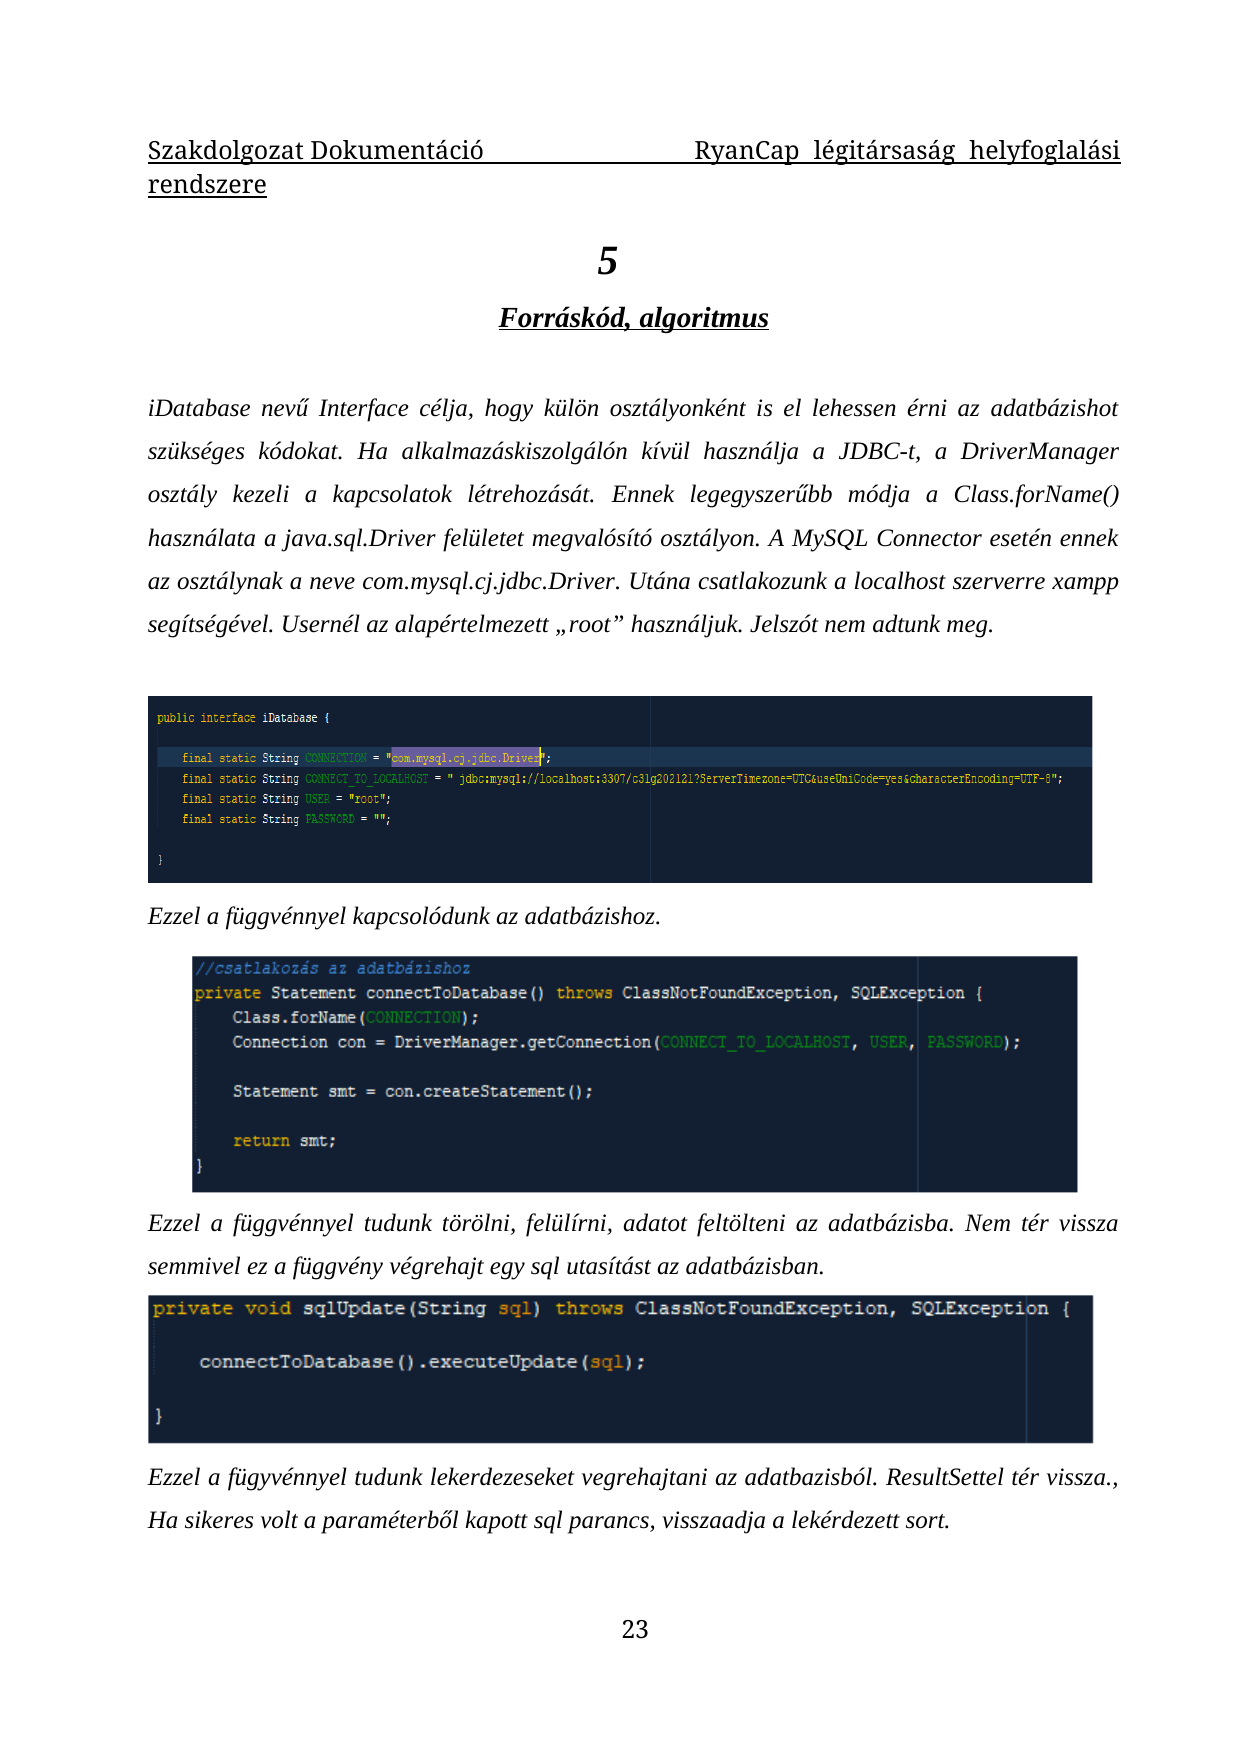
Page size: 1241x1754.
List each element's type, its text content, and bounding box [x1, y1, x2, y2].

subtitle Forráskód, algoritmus [148, 235, 1122, 333]
picture [191, 955, 1079, 1194]
picture [147, 1294, 1095, 1445]
text iDatabase nevű Interface célja, hogy külön osztályonként is el lehessen érni az adatbázishot szükséges kódokat. Ha alkalmazáskiszolgálón kívül használja a JDBC-t, a DriverManager osztály kezeli a kapcsolatok létrehozását. Ennek legegyszerűbb módja a Class.forName() használata a java.sql.Driver felületet megvalósító osztályon. A MySQL Connector esetén ennek az osztálynak a neve com.mysql.cj.jdbc.Driver. Utána csatlakozunk a localhost szerverre xampp segítségével. Usernél az alapértelmezett „root” használjuk. Jelszót nem adtunk meg. [148, 393, 1122, 638]
text Ezzel a függvénnyel kapcsolódunk az adatbázishoz. [148, 901, 1122, 930]
text Ezzel a fügyvénnyel tudunk lekerdezeseket vegrehajtani az adatbazisból. ResultSettel tér vissza., Ha sikeres volt a paraméterből kapott sql parancs, visszaadja a lekérdezett sort. [148, 1462, 1122, 1533]
picture [147, 695, 1093, 885]
